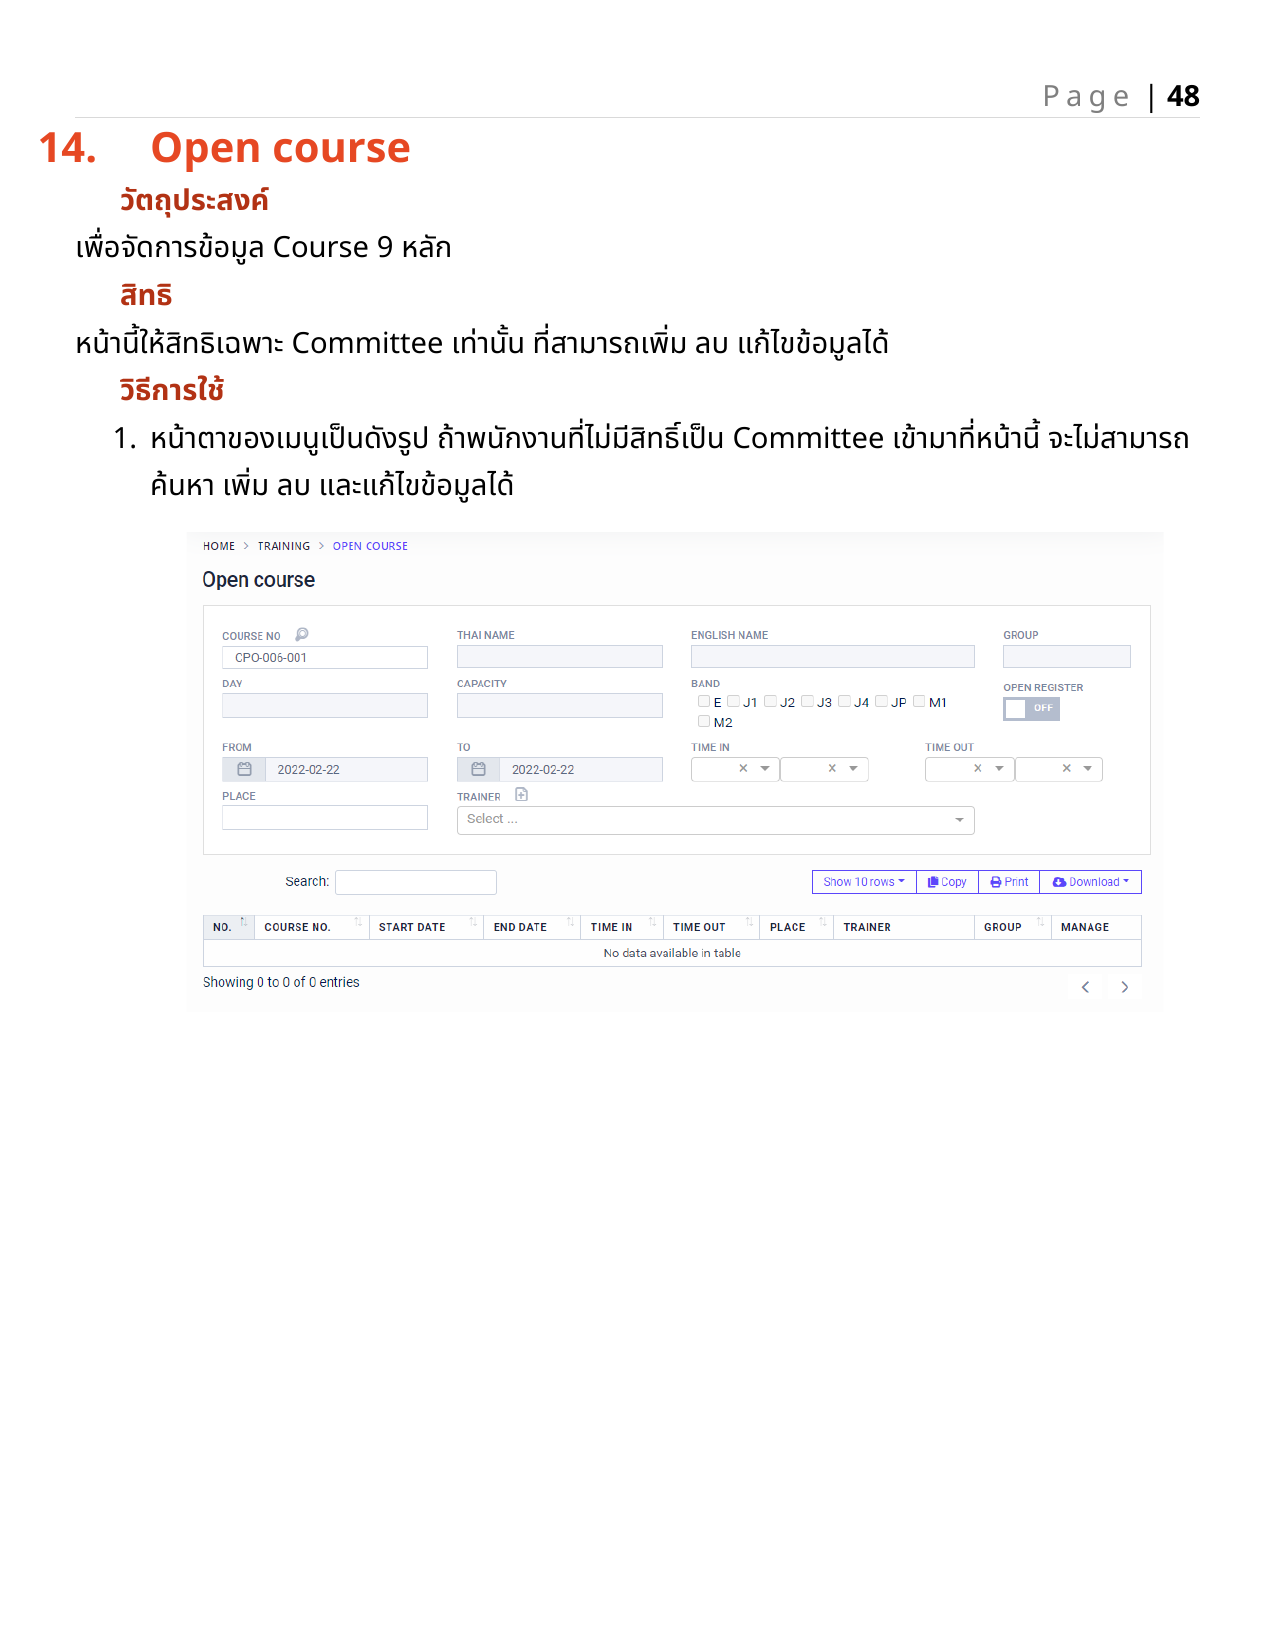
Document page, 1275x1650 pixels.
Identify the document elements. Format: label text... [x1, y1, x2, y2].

subtitle สิทธิ [120, 274, 1200, 318]
text เพื่อจัดการข้อมูล Course 9 หลัก [75, 227, 1200, 271]
subtitle Open course [37, 118, 1200, 174]
subtitle วัตถุประสงค์ [120, 179, 1200, 223]
picture [186, 532, 1164, 1012]
subtitle วิธีการใช้ [120, 370, 1200, 414]
list หน้าตาของเมนูเป็นดังรูป ถ้าพนักงานที่ไม่มีสิทธิ์เป็น Committee เข้ามาที่หน้านี้ จะไม่สามารถค้นหา เพิ่ม ลบ และแก้ไขข้อมูลได้ [112, 417, 1200, 509]
text หน้านี้ให้สิทธิเฉพาะ Committee เท่านั้น ที่สามารถเพิ่ม ลบ แก้ไขข้อมูลได้ [75, 322, 1200, 366]
